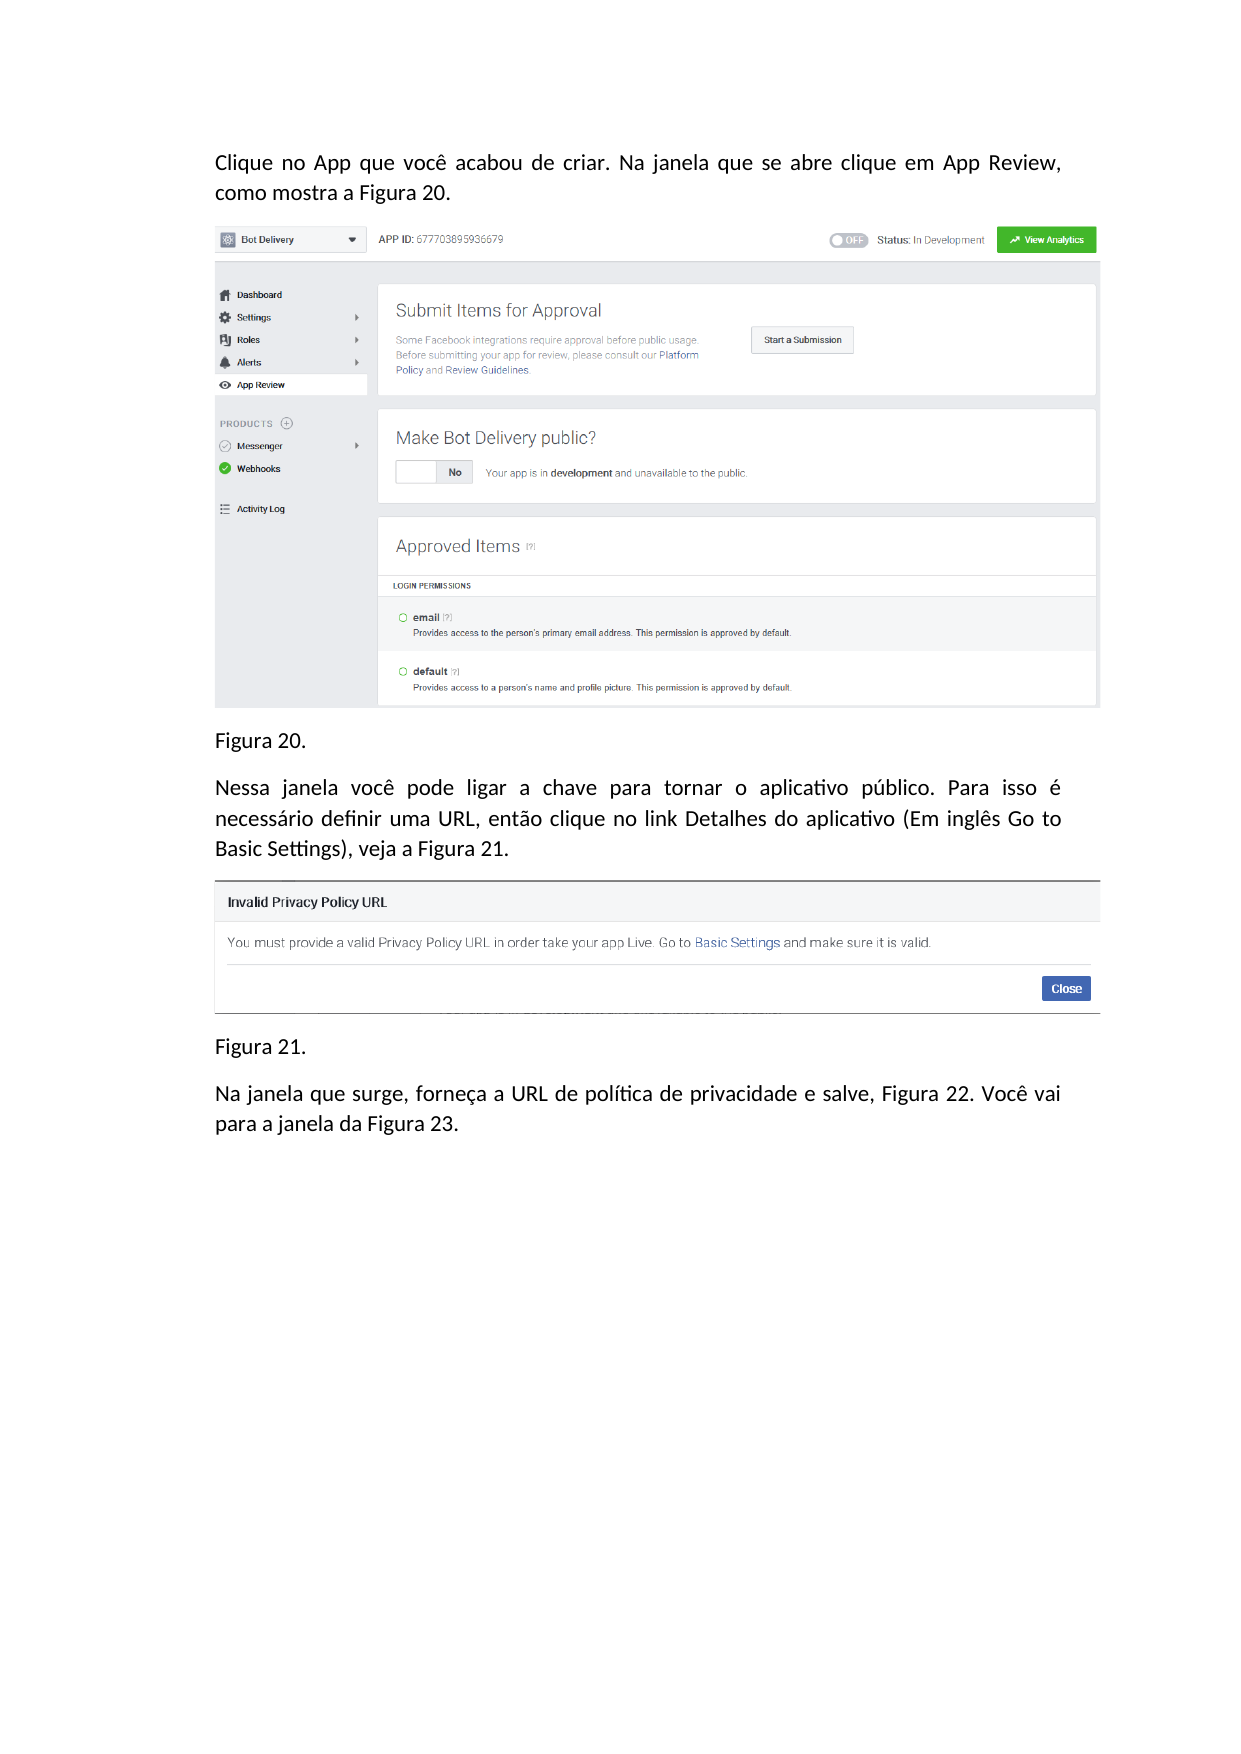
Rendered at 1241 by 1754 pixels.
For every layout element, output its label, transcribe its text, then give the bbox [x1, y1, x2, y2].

text Figura 20. [215, 727, 1063, 754]
text Clique no App que você acabou de criar. Na janela que se abre clique em App Review, como mostra a Figura 20. [215, 148, 1063, 206]
picture [214, 880, 1101, 1014]
picture [214, 224, 1101, 708]
text Nessa janela você pode ligar a chave para tornar o aplicativo público. Para isso é necessário definir uma URL, então clique no link Detalhes do aplicativo (Em inglês Go to Basic Settings), veja a Figura 21. [215, 773, 1063, 862]
text Na janela que surge, forneça a URL de política de privacidade e salve, Figura 22. Você vai para a janela da Figura 23. [215, 1079, 1063, 1137]
text Figura 21. [215, 1032, 1063, 1060]
